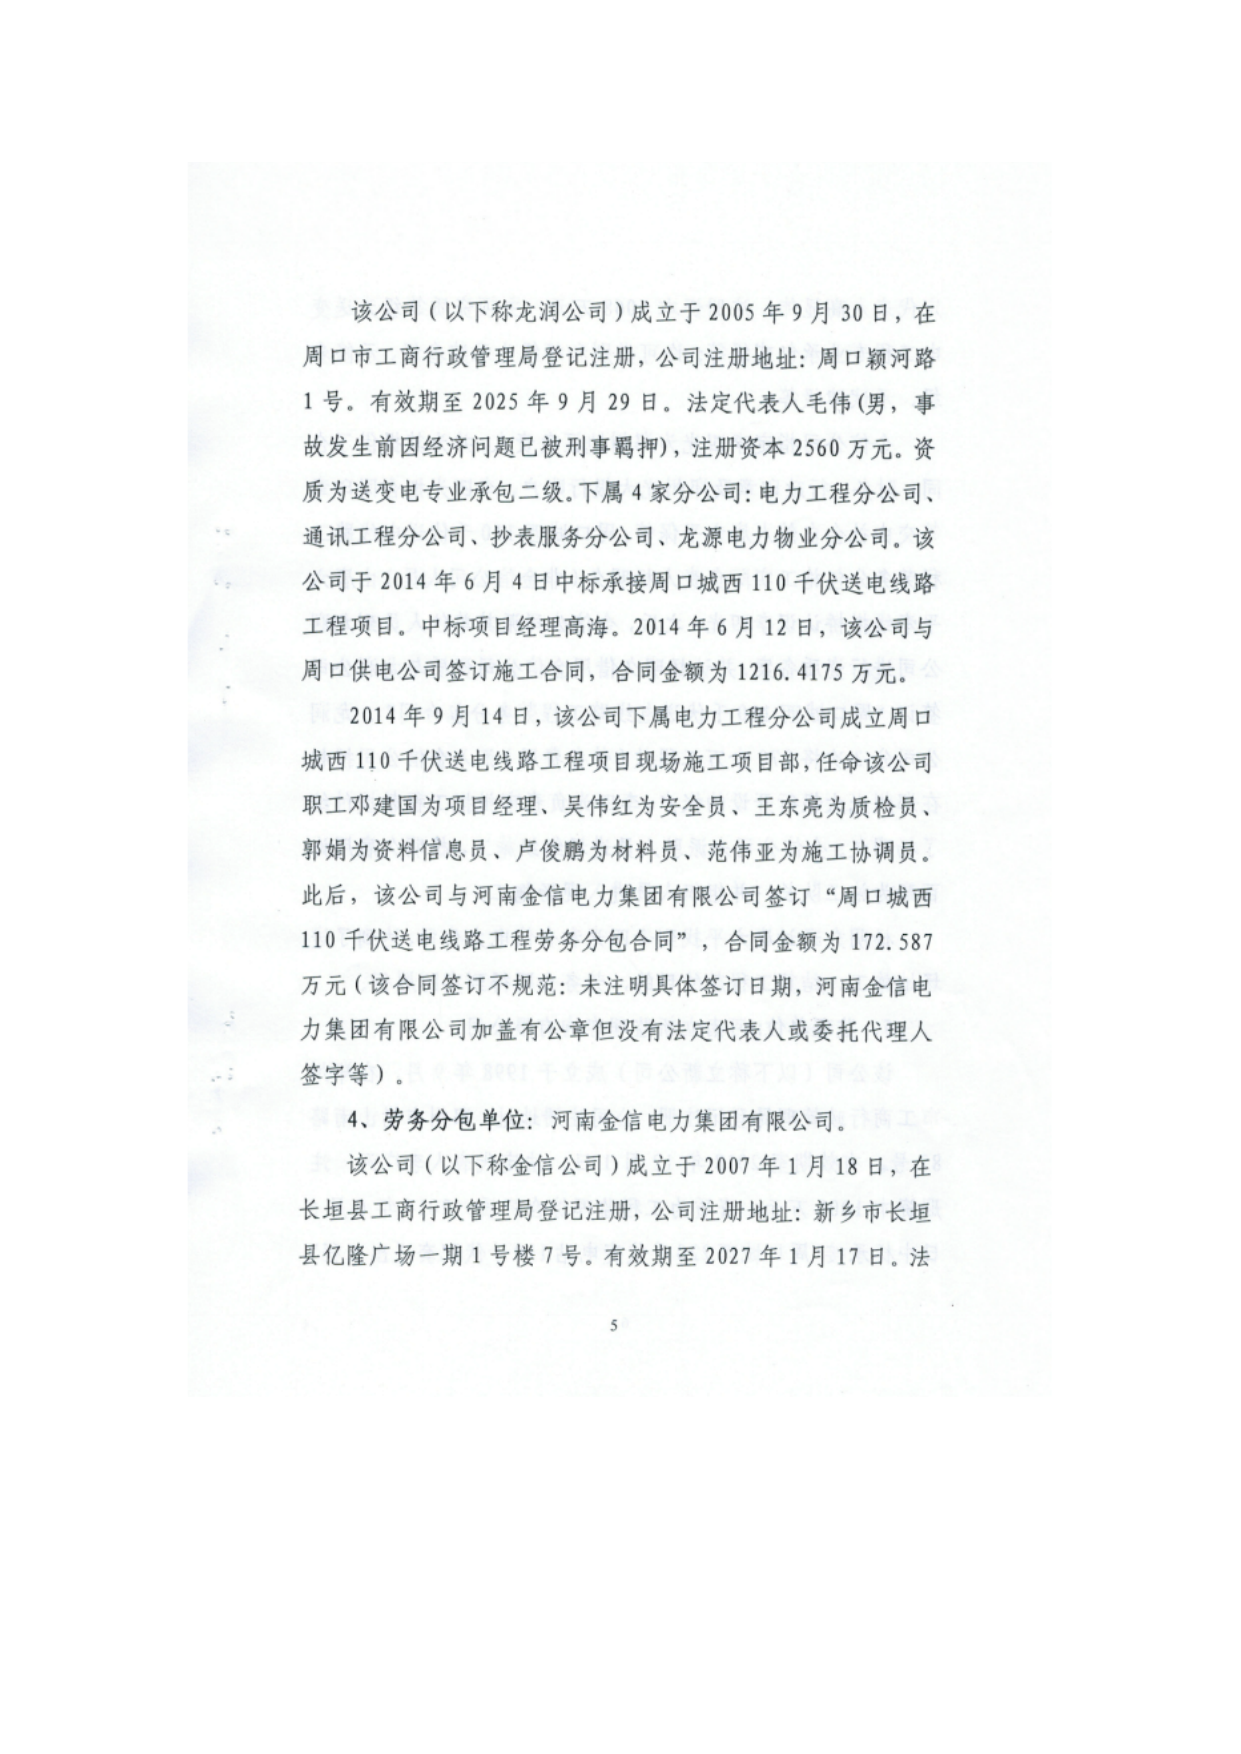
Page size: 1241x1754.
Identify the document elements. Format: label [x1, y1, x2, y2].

picture [187, 162, 1052, 1397]
